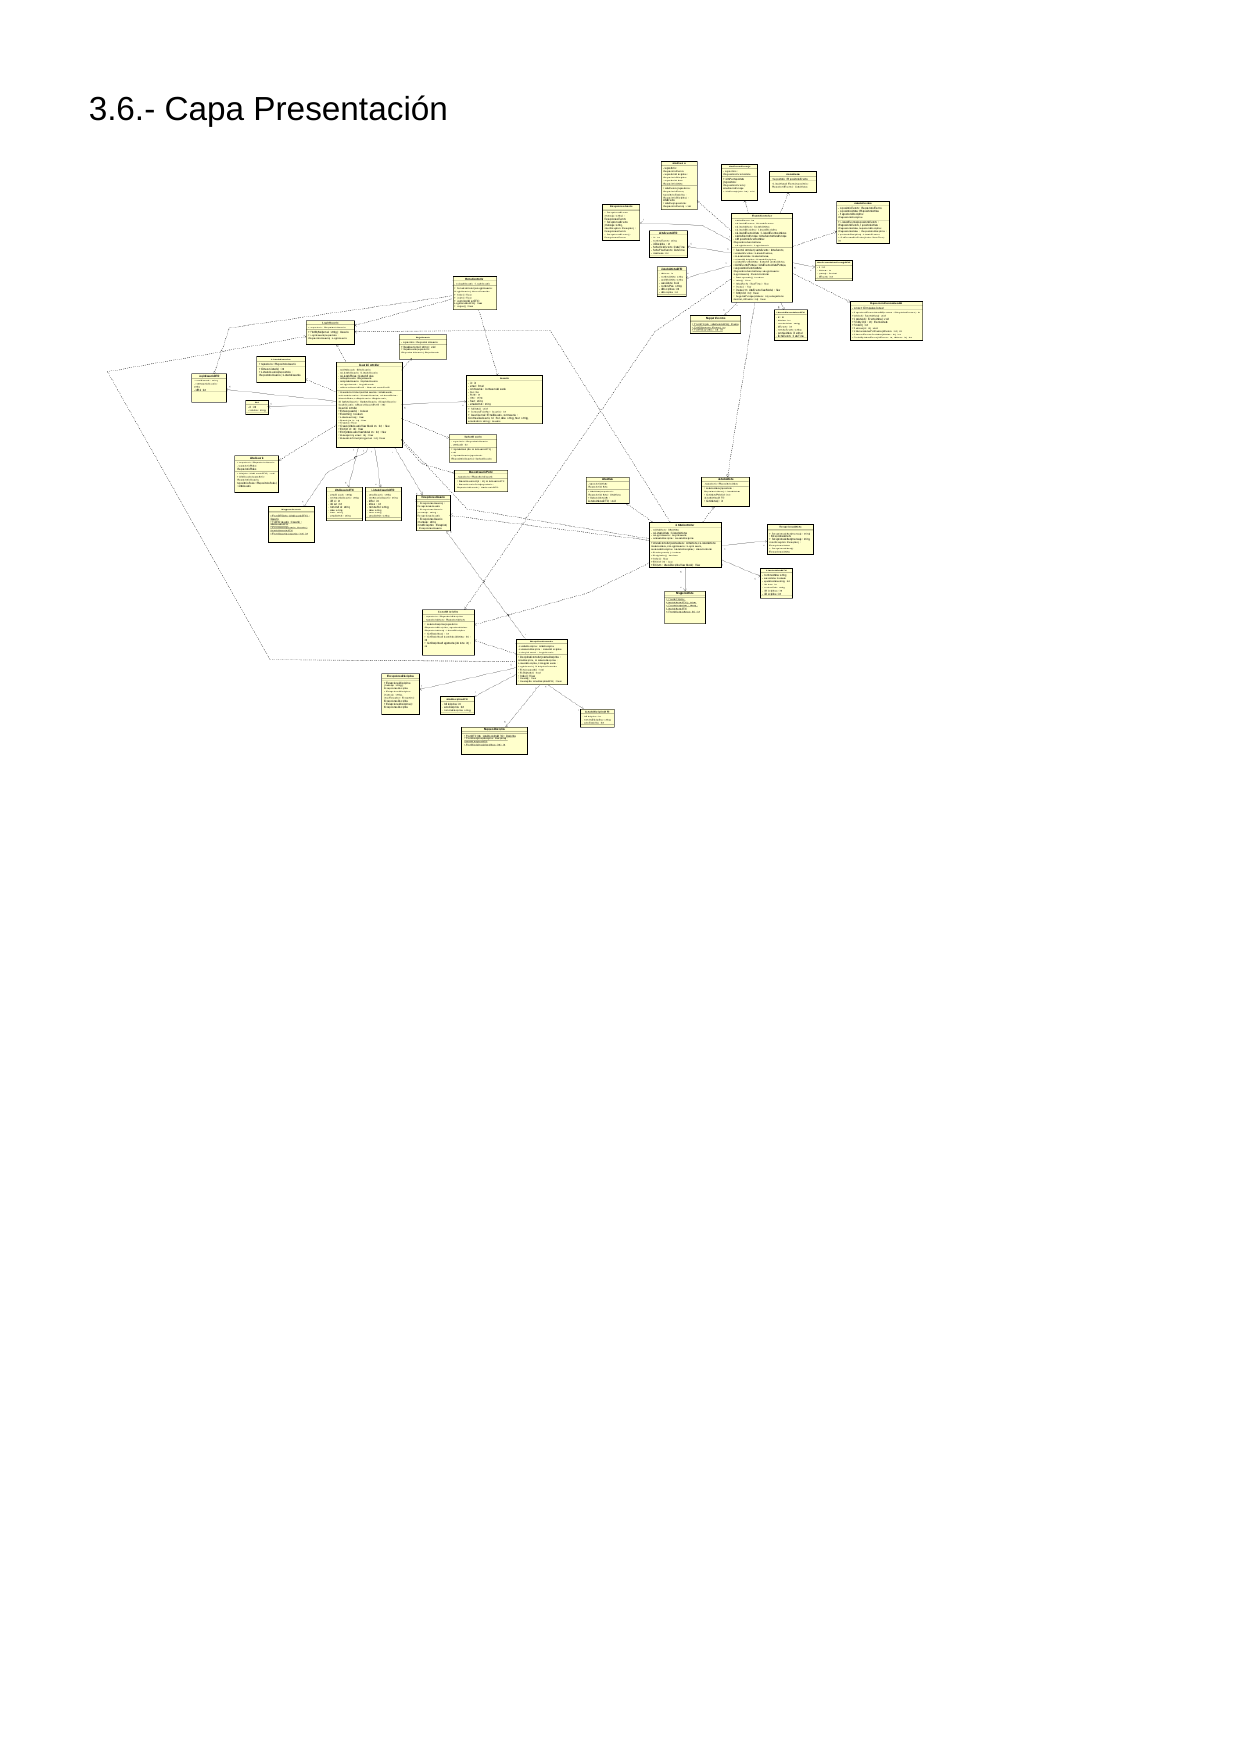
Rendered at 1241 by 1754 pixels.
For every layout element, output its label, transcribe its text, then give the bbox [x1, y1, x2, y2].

subtitle 3.6.- Capa Presentación [88, 88, 1169, 127]
picture [88, 145, 966, 763]
